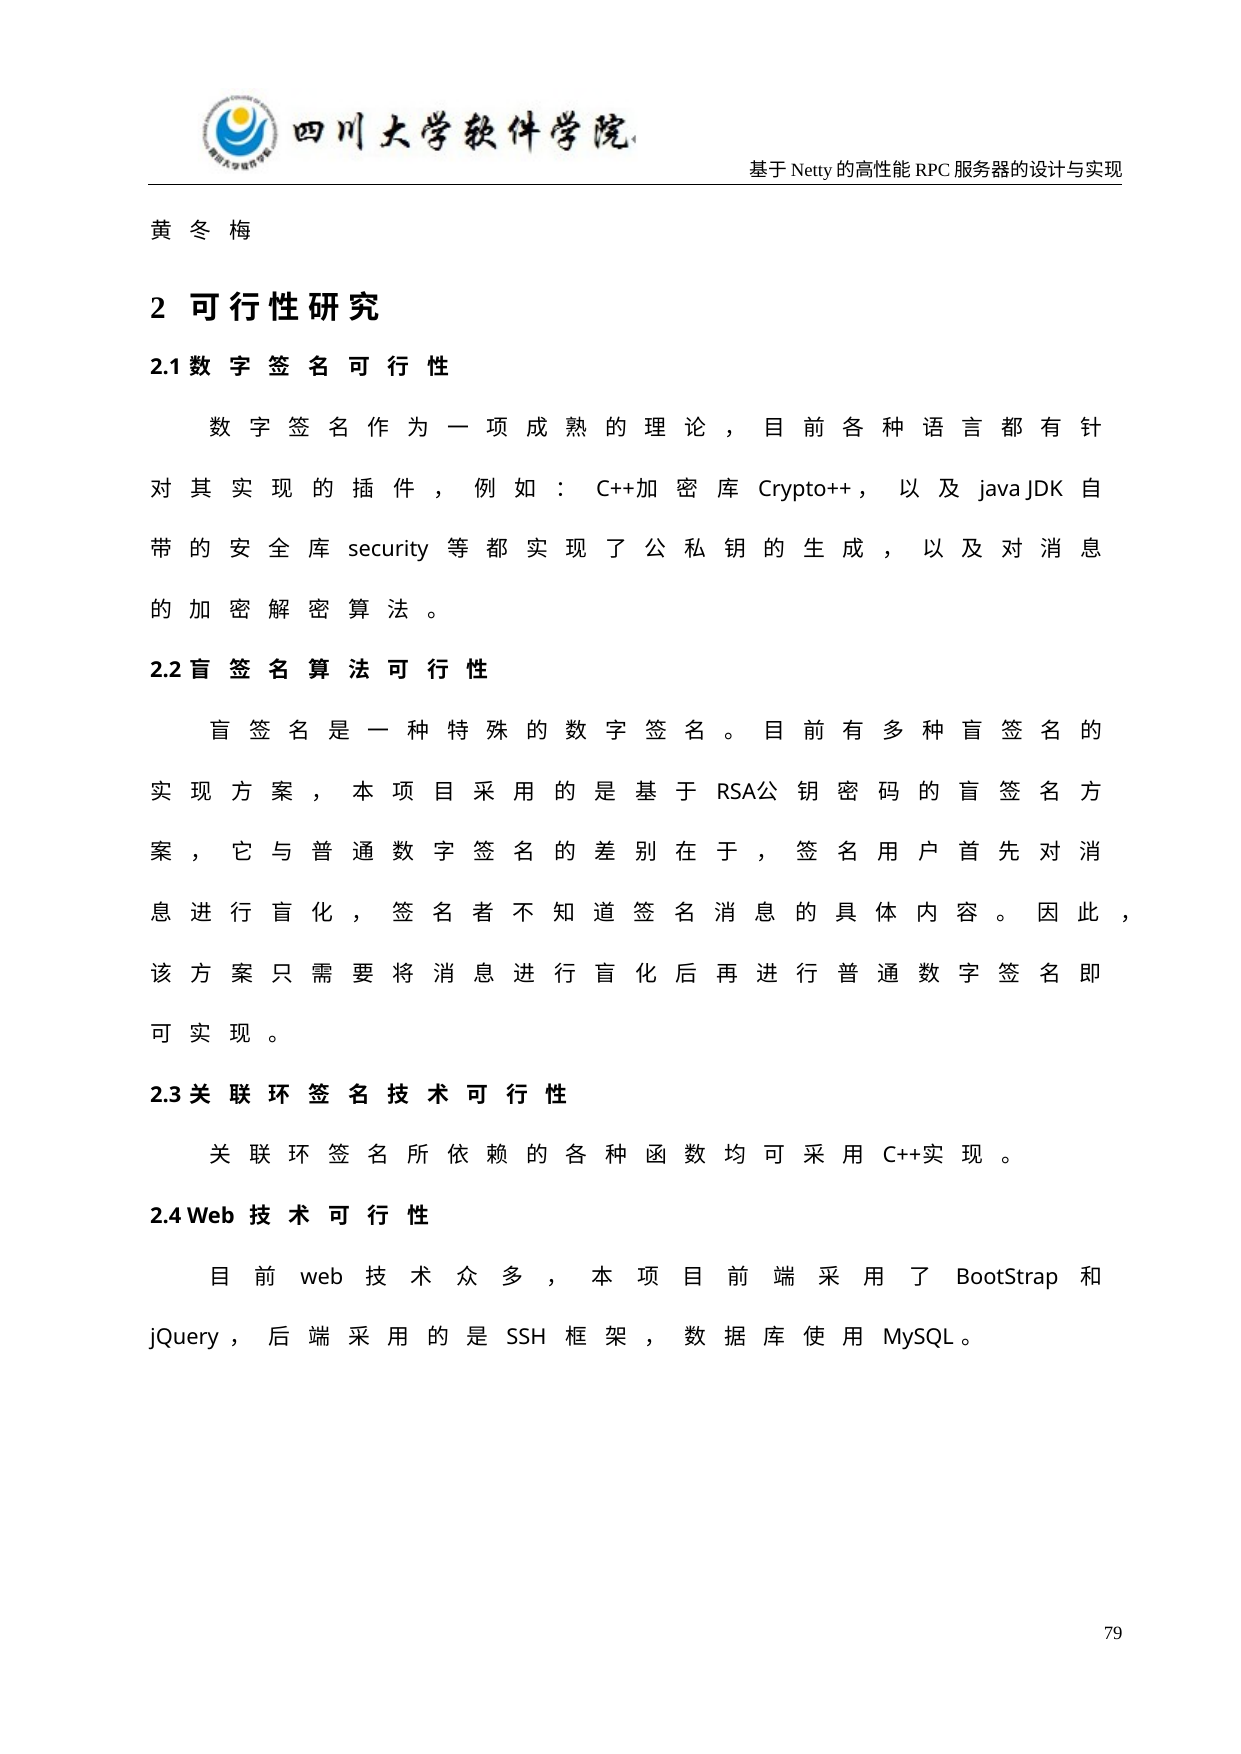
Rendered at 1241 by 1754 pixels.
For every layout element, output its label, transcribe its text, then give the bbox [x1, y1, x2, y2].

text 2.3 关联环签名技术可行性 [150, 1062, 1120, 1123]
text 2.4 Web技术可行性 [150, 1184, 1120, 1244]
text 盲签名是一种特殊的数字签名。目前有多种盲签名的实现方案，本项目采用的是基于RSA公钥密码的盲签名方案，它与普通数字签名的差别在于，签名用户首先对消息进行盲化，签名者不知道签名消息的具体内容。因此，该方案只需要将消息进行盲化后再进行普通数字签名即可实现。 [150, 699, 1120, 1062]
text 目前web技术众多，本项目前端采用了BootStrap和jQuery，后端采用的是SSH框架，数据库使用MySQL。 [150, 1244, 1120, 1366]
text 《软件文档写作教程》电子工业出版社 主编：马平、黄冬梅 [150, 198, 1120, 259]
text 2.1 数字签名可行性 [150, 335, 1120, 396]
text 2.2 盲签名算法可行性 [150, 638, 1120, 699]
text 数字签名作为一项成熟的理论，目前各种语言都有针对其实现的插件，例如：C++加密库Crypto++，以及java JDK自带的安全库security等都实现了公私钥的生成，以及对消息的加密解密算法。 [150, 396, 1120, 638]
subtitle 可行性研究 [150, 274, 1120, 335]
text 关联环签名所依赖的各种函数均可采用C++实现。 [150, 1123, 1120, 1184]
picture [197, 88, 639, 177]
